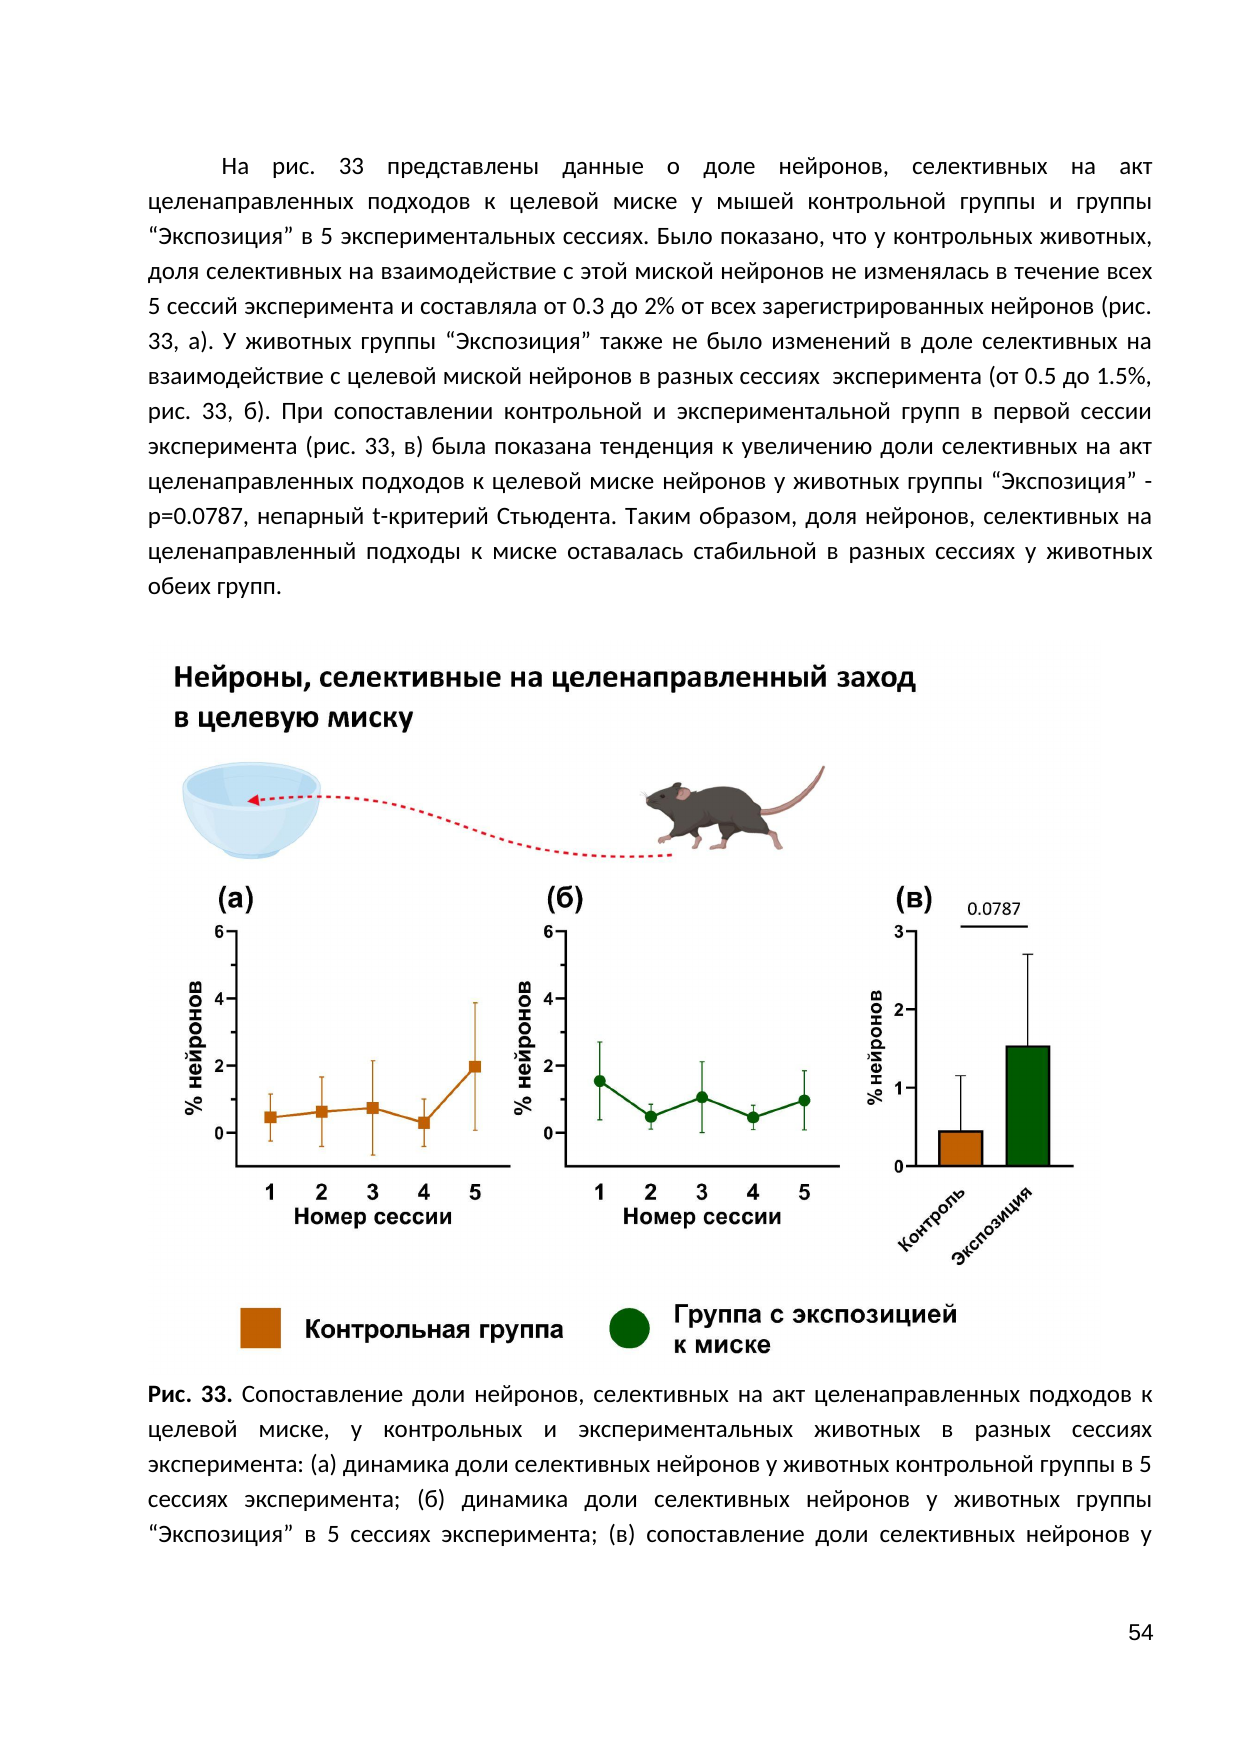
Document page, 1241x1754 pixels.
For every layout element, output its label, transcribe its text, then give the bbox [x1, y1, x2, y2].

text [148, 1378, 1153, 1549]
text На рис. 33 представлены данные о доле нейронов, селективных на акт целенаправленных подходов к целевой миске у мышей контрольной группы и группы “Экспозиция” в 5 экспериментальных сессиях. Было показано, что у контрольных животных, доля селективных на взаимодействие с этой миской нейронов не изменялась в течение всех 5 сессий эксперимента и составляла от 0.3 до 2% от всех зарегистрированных нейронов (рис. 33, а). У животных группы “Экспозиция” также не было изменений в доле селективных на взаимодействие с целевой миской нейронов в разных сессиях эксперимента (от 0.5 до 1.5%, рис. 33, б). При сопоставлении контрольной и экспериментальной групп в первой сессии эксперимента (рис. 33, в) была показана тенденция к увеличению доли селективных на акт целенаправленных подходов к целевой миске нейронов у животных группы “Экспозиция” - p=0.0787, непарный t-критерий Стьюдента. Таким образом, доля нейронов, селективных на целенаправленный подходы к миске оставалась стабильной в разных сессиях у животных обеих групп. [148, 150, 1153, 601]
picture [147, 640, 1101, 1375]
